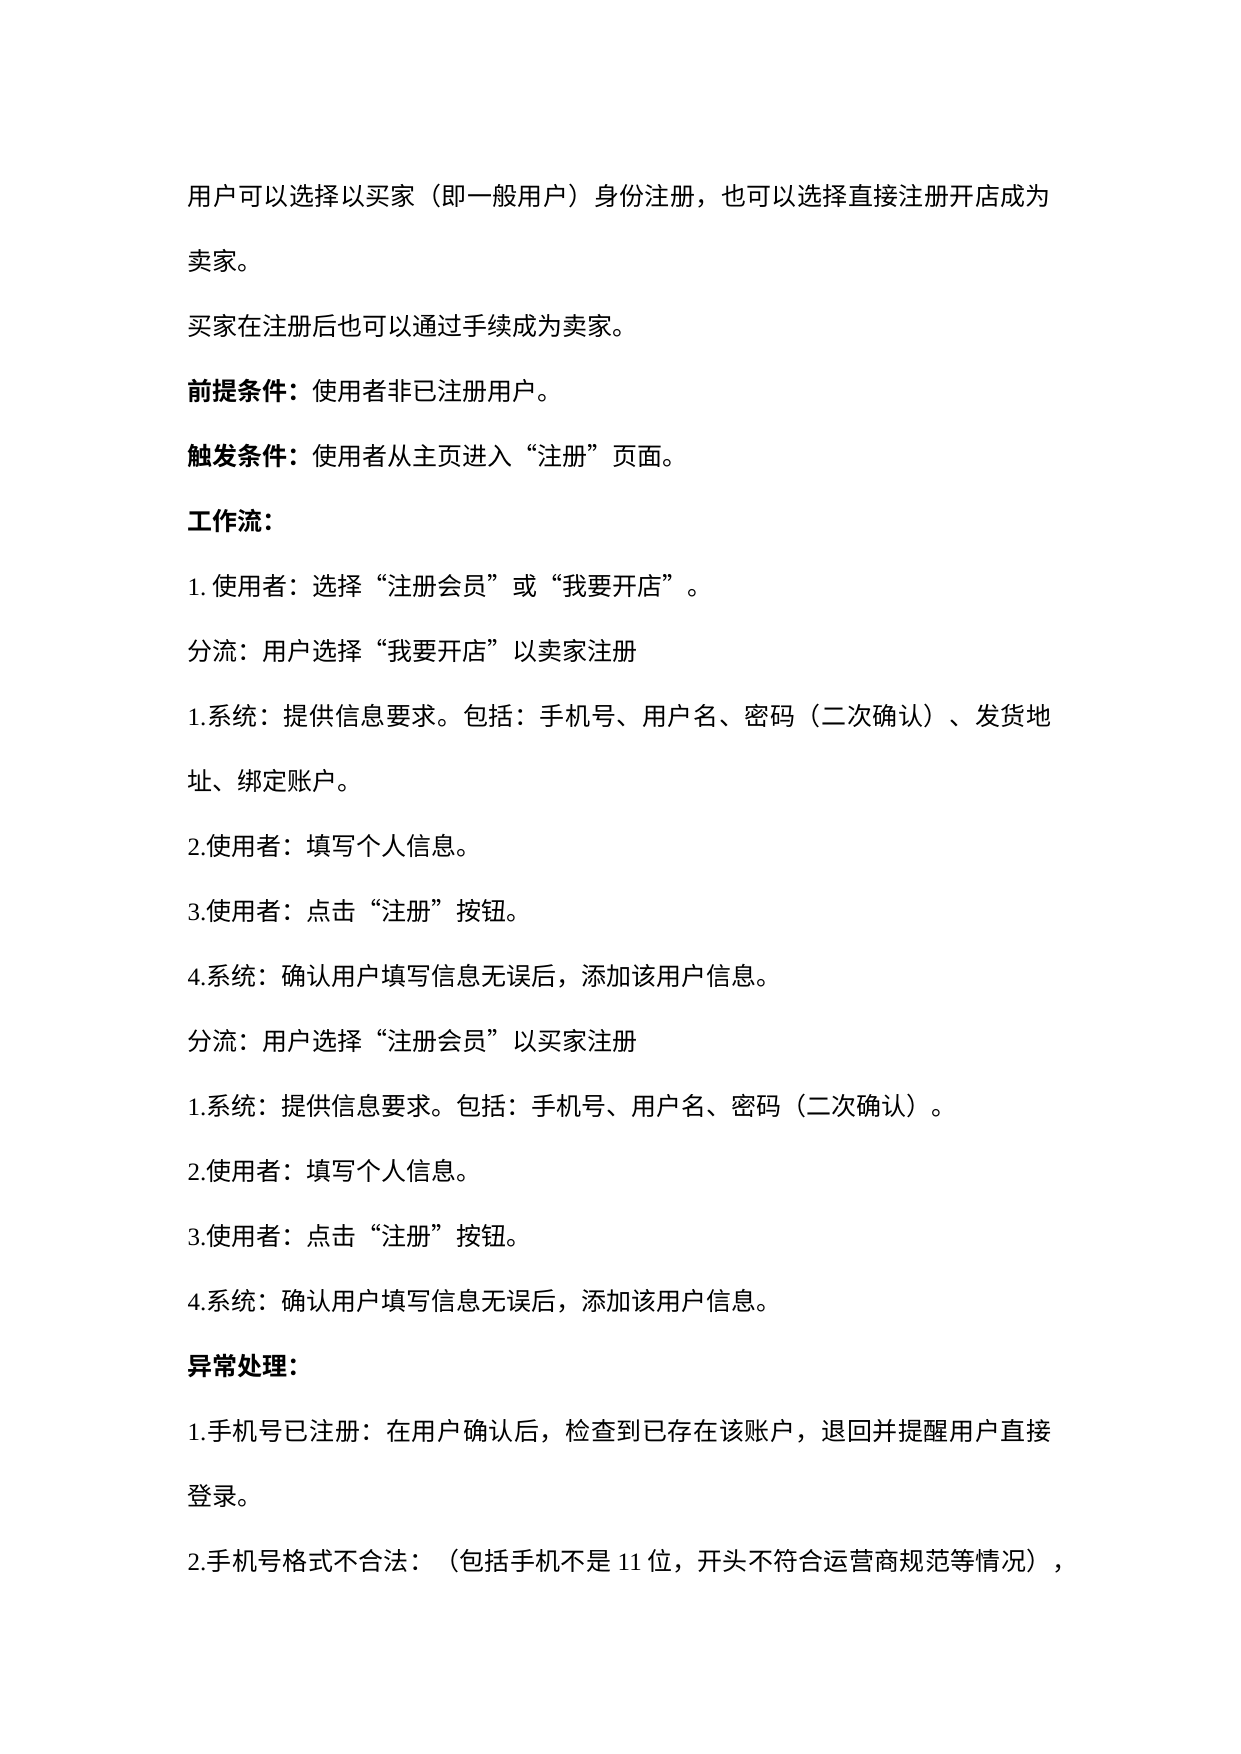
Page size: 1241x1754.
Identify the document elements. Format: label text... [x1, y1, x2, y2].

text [187, 1527, 1053, 1592]
text 1.手机号已注册：在用户确认后，检查到已存在该账户，退回并提醒用户直接登录。 [187, 1397, 1053, 1527]
text 异常处理： [187, 1332, 1053, 1397]
text 1.系统：提供信息要求。包括：手机号、用户名、密码（二次确认）、发货地址、绑定账户。 [187, 682, 1053, 812]
text 1. 使用者：选择“注册会员”或“我要开店”。 [187, 552, 1053, 617]
text 2.使用者：填写个人信息。 [187, 812, 1053, 877]
text 前提条件：使用者非已注册用户。 [187, 357, 1053, 422]
text 买家在注册后也可以通过手续成为卖家。 [187, 292, 1053, 357]
text 工作流： [187, 487, 1053, 552]
text 3.使用者：点击“注册”按钮。 [187, 1202, 1053, 1267]
text 2.使用者：填写个人信息。 [187, 1137, 1053, 1202]
text 分流：用户选择“我要开店”以卖家注册 [187, 617, 1053, 682]
text 用户可以选择以买家（即一般用户）身份注册，也可以选择直接注册开店成为卖家。 [187, 162, 1053, 292]
text 触发条件：使用者从主页进入“注册”页面。 [187, 422, 1053, 487]
text 3.使用者：点击“注册”按钮。 [187, 877, 1053, 942]
text 4.系统：确认用户填写信息无误后，添加该用户信息。 [187, 1267, 1053, 1332]
text 分流：用户选择“注册会员”以买家注册 [187, 1007, 1053, 1072]
text 1.系统：提供信息要求。包括：手机号、用户名、密码（二次确认）。 [187, 1072, 1053, 1137]
text 4.系统：确认用户填写信息无误后，添加该用户信息。 [187, 942, 1053, 1007]
